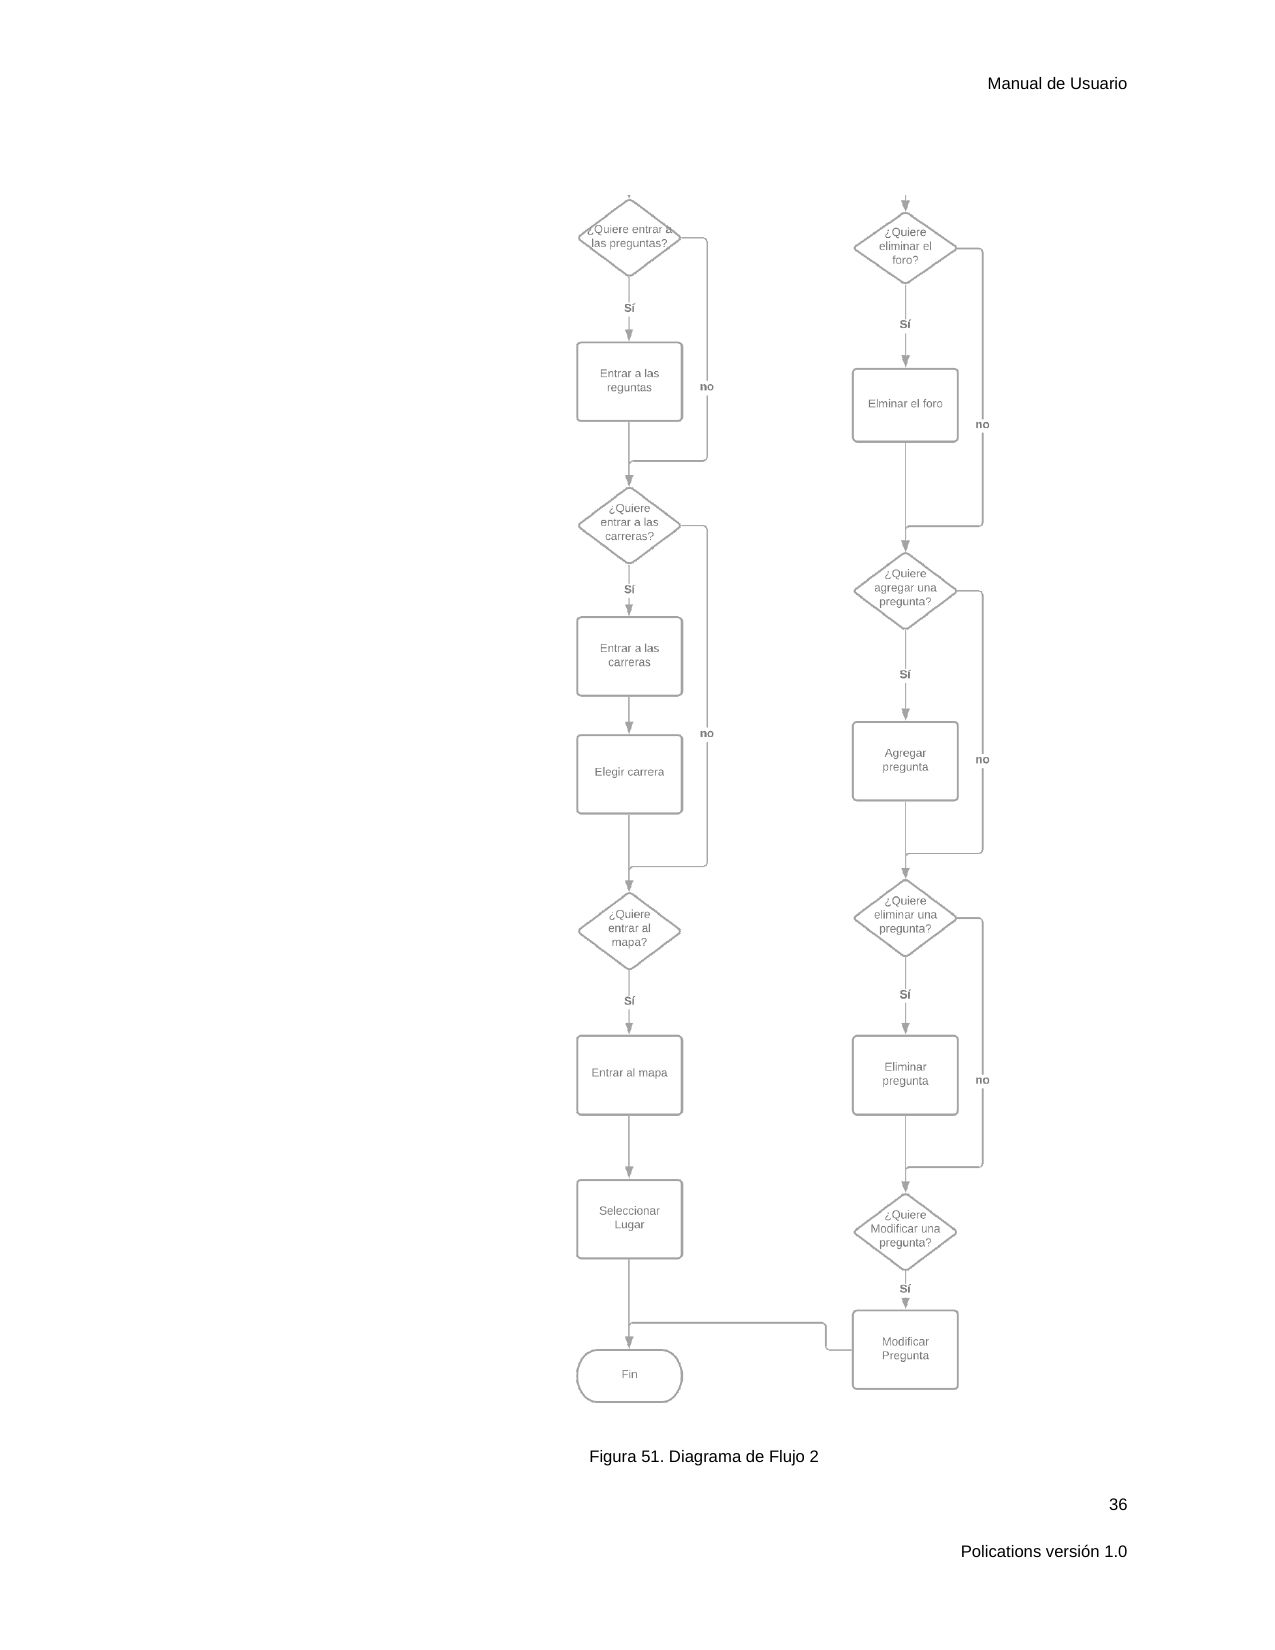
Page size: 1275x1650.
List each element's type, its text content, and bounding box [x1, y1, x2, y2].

picture [318, 195, 1016, 1428]
text Figura 51. Diagrama de Flujo 2 [207, 1447, 1127, 1466]
